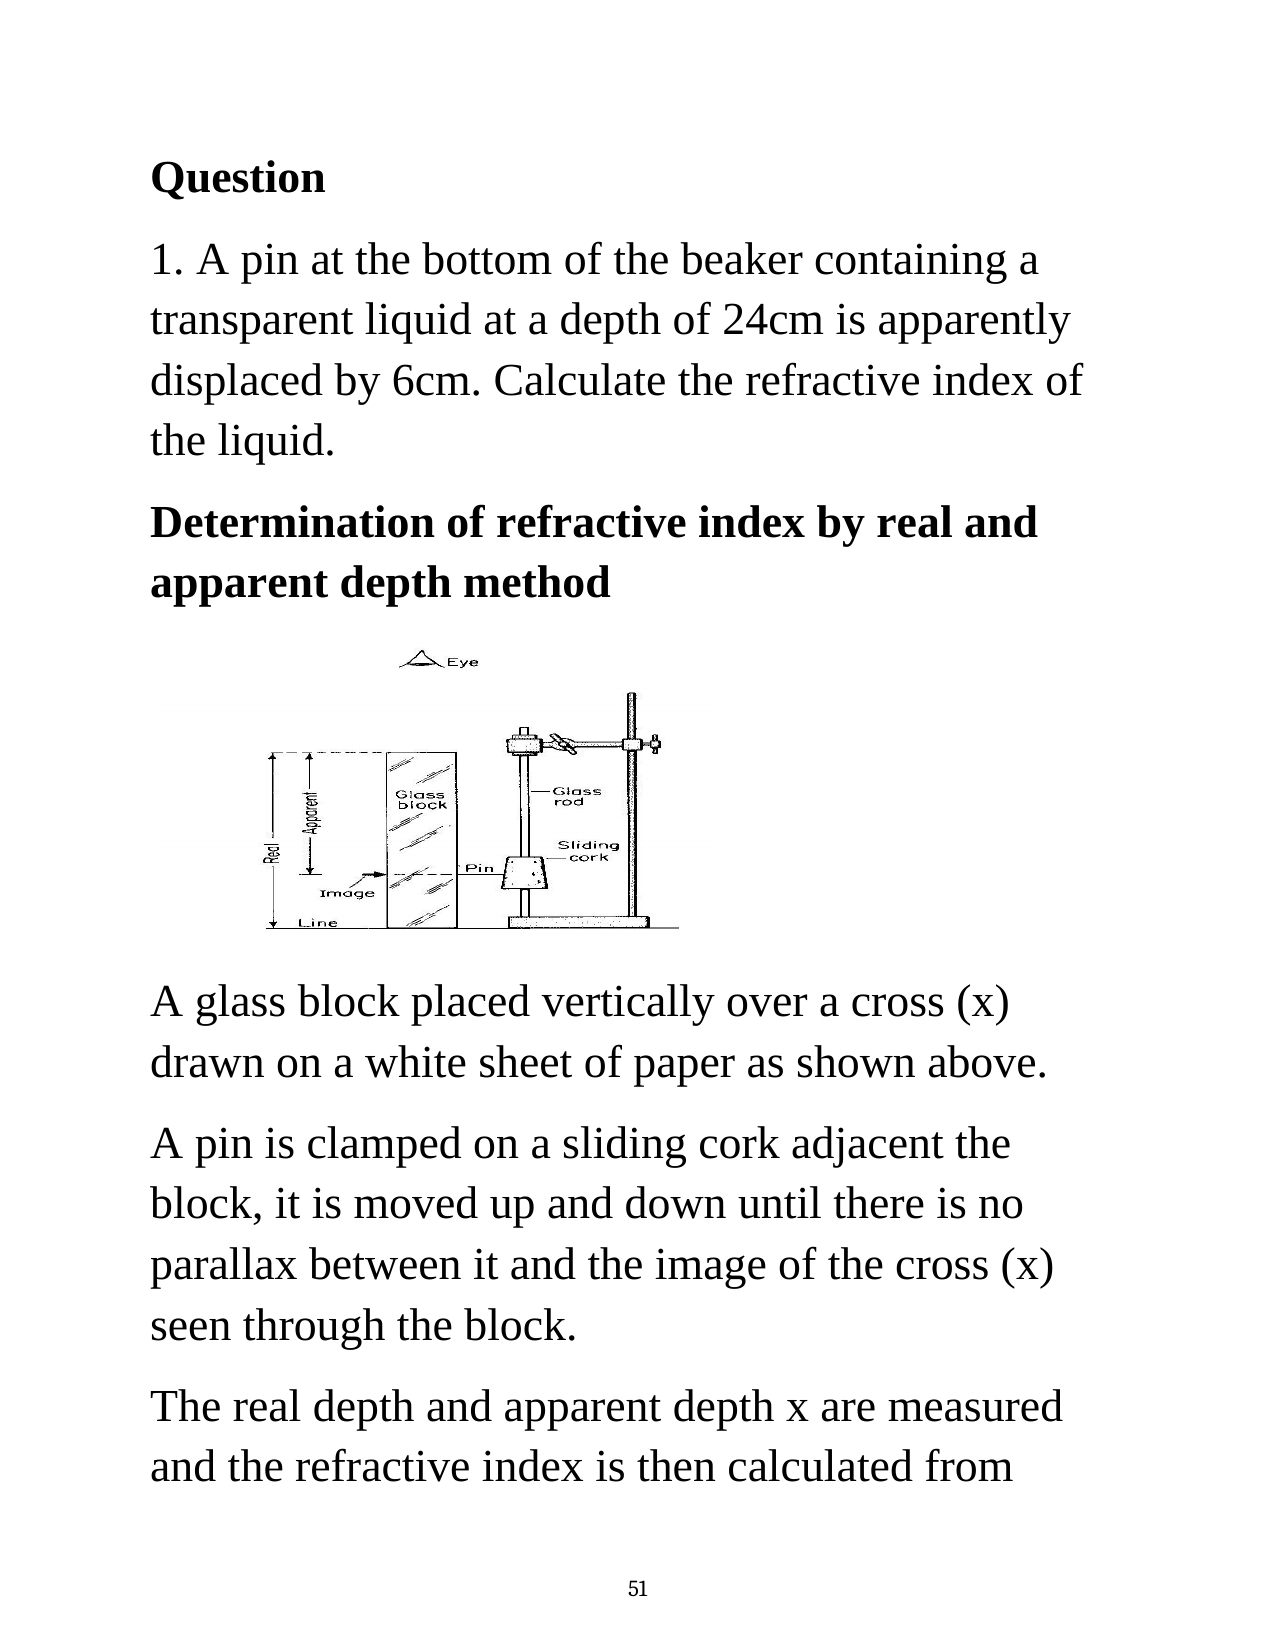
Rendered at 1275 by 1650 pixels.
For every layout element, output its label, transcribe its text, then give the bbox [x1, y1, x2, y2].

picture [161, 636, 713, 946]
text A glass block placed vertically over a cross (x) drawn on a white sheet of paper as shown above. [150, 974, 1125, 1087]
text The real depth and apparent depth x are measured and the refractive index is then calculated from [150, 1378, 1125, 1492]
text 1. A pin at the bottom of the beaker containing a transparent liquid at a depth of 24cm is apparently displaced by 6cm. Calculate the refractive index of the liquid. [150, 231, 1125, 466]
text Determination of refractive index by real and apparent depth method [150, 494, 1125, 607]
text A pin is clamped on a sliding cork adjacent the block, it is moved up and down until there is no parallax between it and the image of the cross (x) seen through the block. [150, 1116, 1125, 1350]
text Question [150, 150, 1125, 203]
